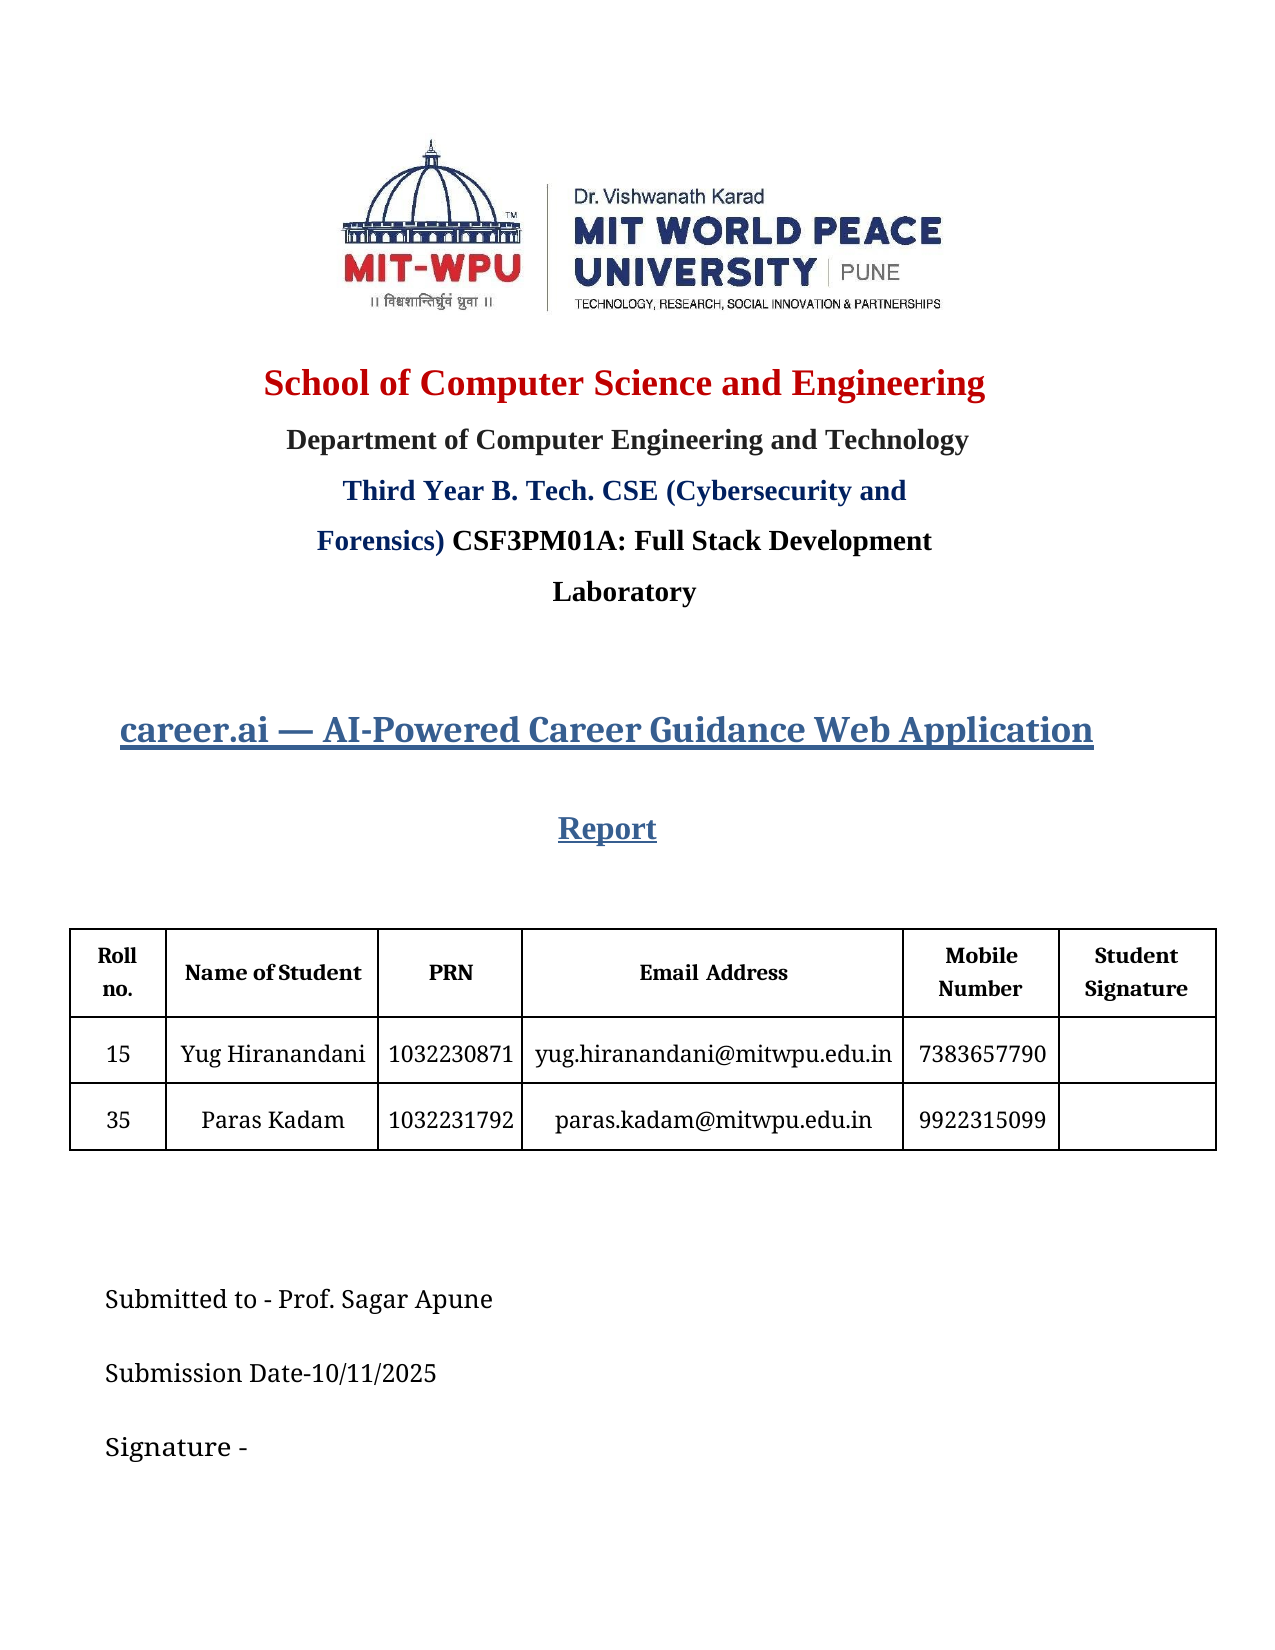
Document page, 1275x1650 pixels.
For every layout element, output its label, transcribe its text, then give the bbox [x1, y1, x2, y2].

text career.ai — AI-Powered Career Guidance Web Application [37, 709, 1177, 752]
table_header Student Signature [1060, 930, 1215, 1016]
table_cell paras.kadam@mitwpu.edu.in [523, 1084, 902, 1149]
table_cell 1032231792 [379, 1084, 521, 1149]
table_cell Paras Kadam [167, 1084, 377, 1149]
table_header Name of Student [167, 930, 377, 1016]
table_header PRN [379, 930, 521, 1016]
table_cell 9922315099 [904, 1084, 1058, 1149]
table_cell 35 [71, 1084, 165, 1149]
subtitle Department of Computer Engineering and Technology Third Year B. Tech. CSE (Cybersecurity and Forensics) CSF3PM01A: Full Stack Development Laboratory [278, 422, 971, 607]
text Signature - [105, 1430, 586, 1464]
subtitle School of Computer Science and Engineering [72, 360, 1177, 403]
table_cell 1032230871 [379, 1018, 521, 1082]
table_cell Yug Hiranandani [167, 1018, 377, 1082]
table_cell 7383657790 [904, 1018, 1058, 1082]
text Submission Date-10/11/2025 [105, 1356, 586, 1390]
picture [336, 133, 944, 315]
table_header Mobile Number [904, 930, 1058, 1016]
table_header Roll no. [71, 930, 165, 1016]
table_cell yug.hiranandani@mitwpu.edu.in [523, 1018, 902, 1082]
table_cell 15 [71, 1018, 165, 1082]
text Report [38, 808, 1177, 847]
table_header Email Address [523, 930, 902, 1016]
table_cell [1060, 1084, 1215, 1149]
table_cell [1060, 1018, 1215, 1082]
text Submitted to - Prof. Sagar Apune [105, 1282, 586, 1316]
